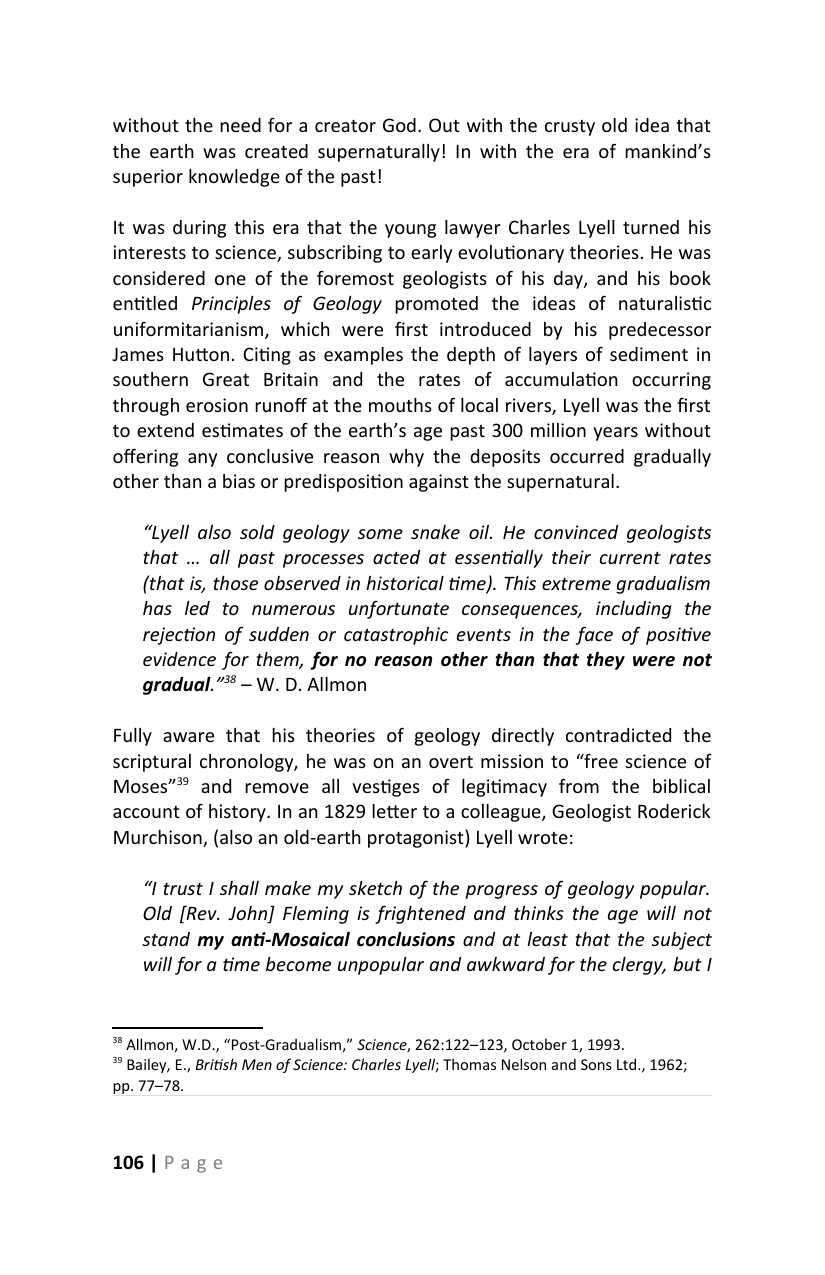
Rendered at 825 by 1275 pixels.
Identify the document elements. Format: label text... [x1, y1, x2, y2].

text It was during this era that the young lawyer Charles Lyell turned his interests to science, subscribing to early evolutionary theories. He was considered one of the foremost geologists of his day, and his book entitled Principles of Geology promoted the ideas of naturalistic uniformitarianism, which were first introduced by his predecessor James Hutton. Citing as examples the depth of layers of sediment in southern Great Britain and the rates of accumulation occurring through erosion runoff at the mouths of local rivers, Lyell was the first to extend estimates of the earth’s age past 300 million years without offering any conclusive reason why the deposits occurred gradually other than a bias or predisposition against the supernatural. [112, 214, 712, 494]
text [142, 875, 712, 977]
text Fully aware that his theories of geology directly contradicted the scriptural chronology, he was on an overt mission to “free science of Moses” and remove all vestiges of legitimacy from the biblical account of history. In an 1829 letter to a colleague, Geologist Roderick Murchison, (also an old-earth protagonist) Lyell wrote: [112, 722, 712, 849]
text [112, 112, 712, 189]
text “Lyell also sold geology some snake oil. He convinced geologists that … all past processes acted at essentially their current rates (that is, those observed in historical time). This extreme gradualism has led to numerous unfortunate consequences, including the rejection of sudden or catastrophic events in the face of positive evidence for them, for no reason other than that they were not gradual.” – W. D. Allmon [142, 519, 712, 697]
